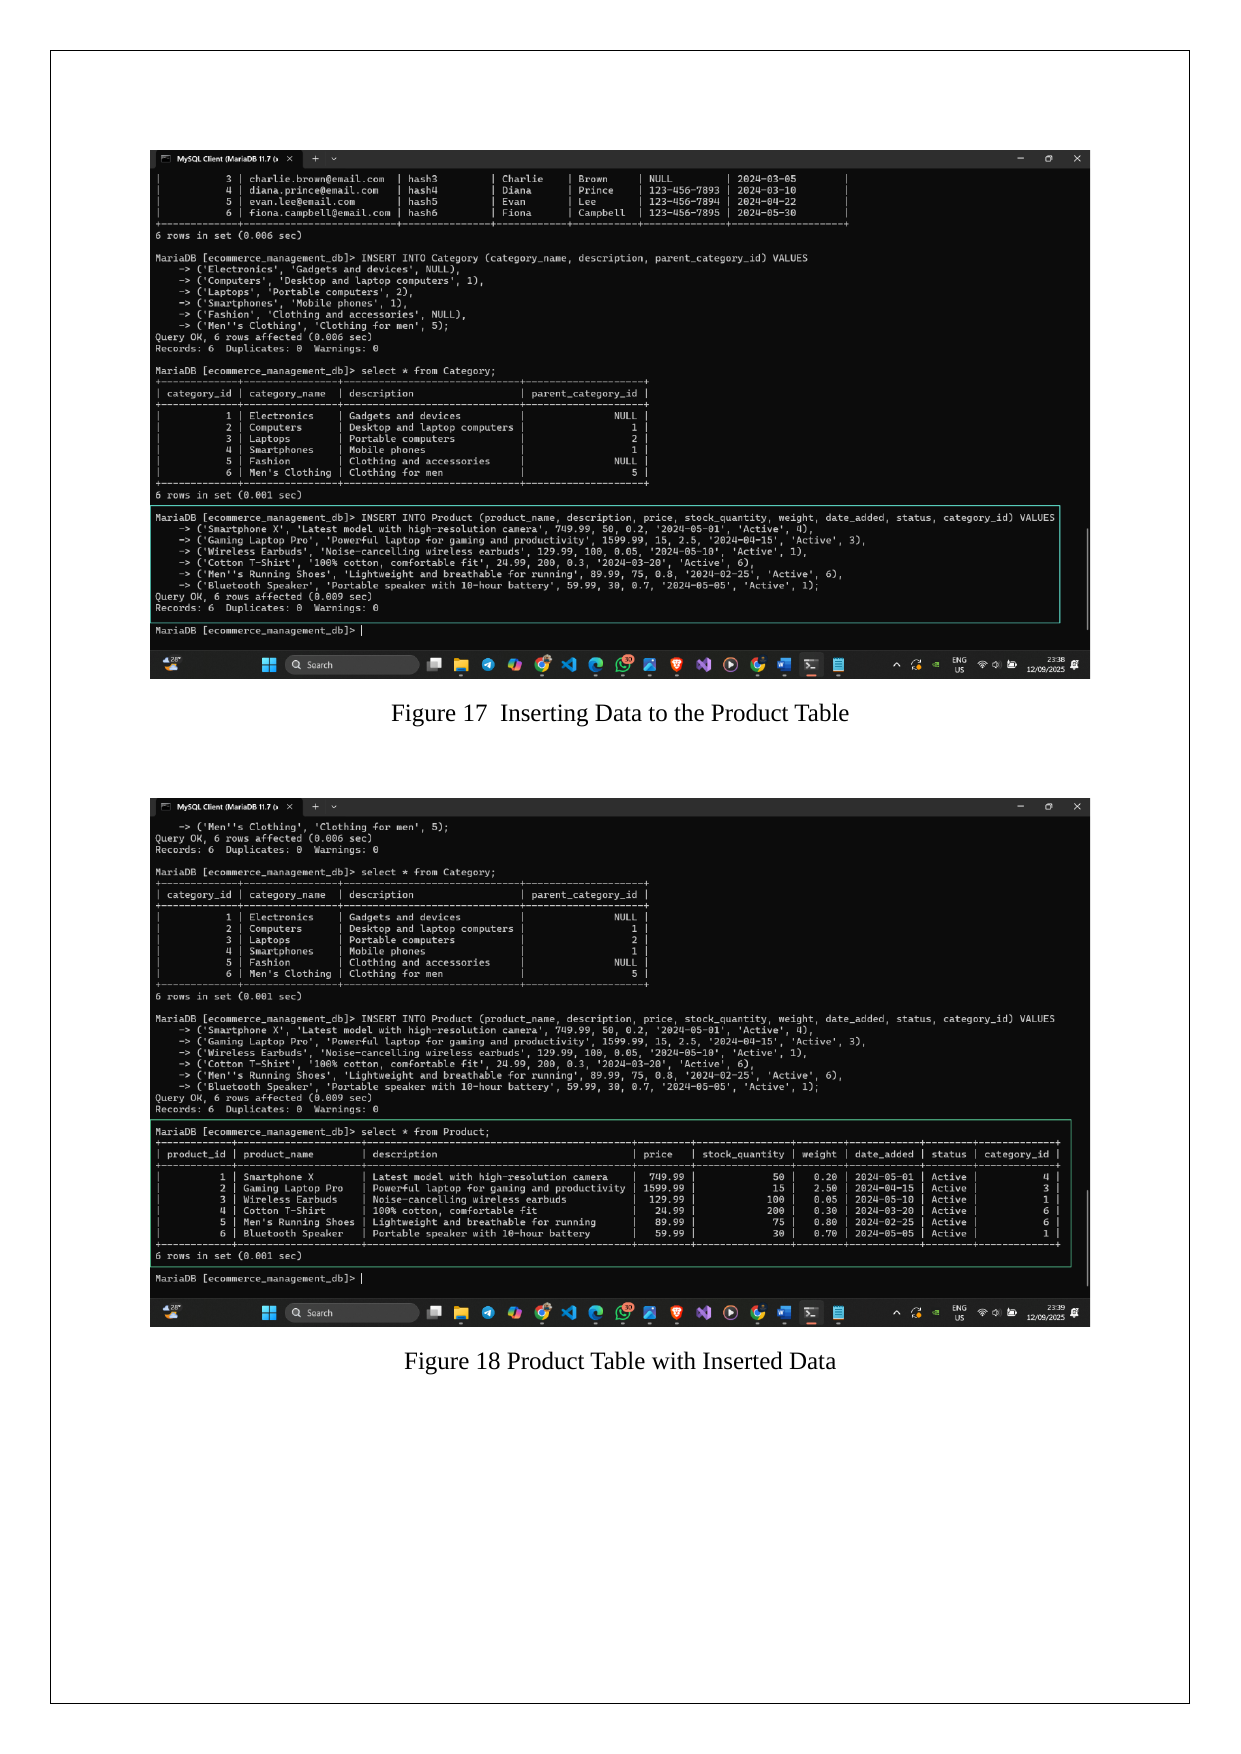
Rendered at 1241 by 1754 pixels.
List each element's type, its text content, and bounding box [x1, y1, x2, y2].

text Figure 18 Product Table with Inserted Data [150, 1346, 1090, 1375]
text Figure 17 Inserting Data to the Product Table [150, 698, 1090, 727]
picture [150, 150, 1091, 679]
picture [150, 798, 1091, 1327]
